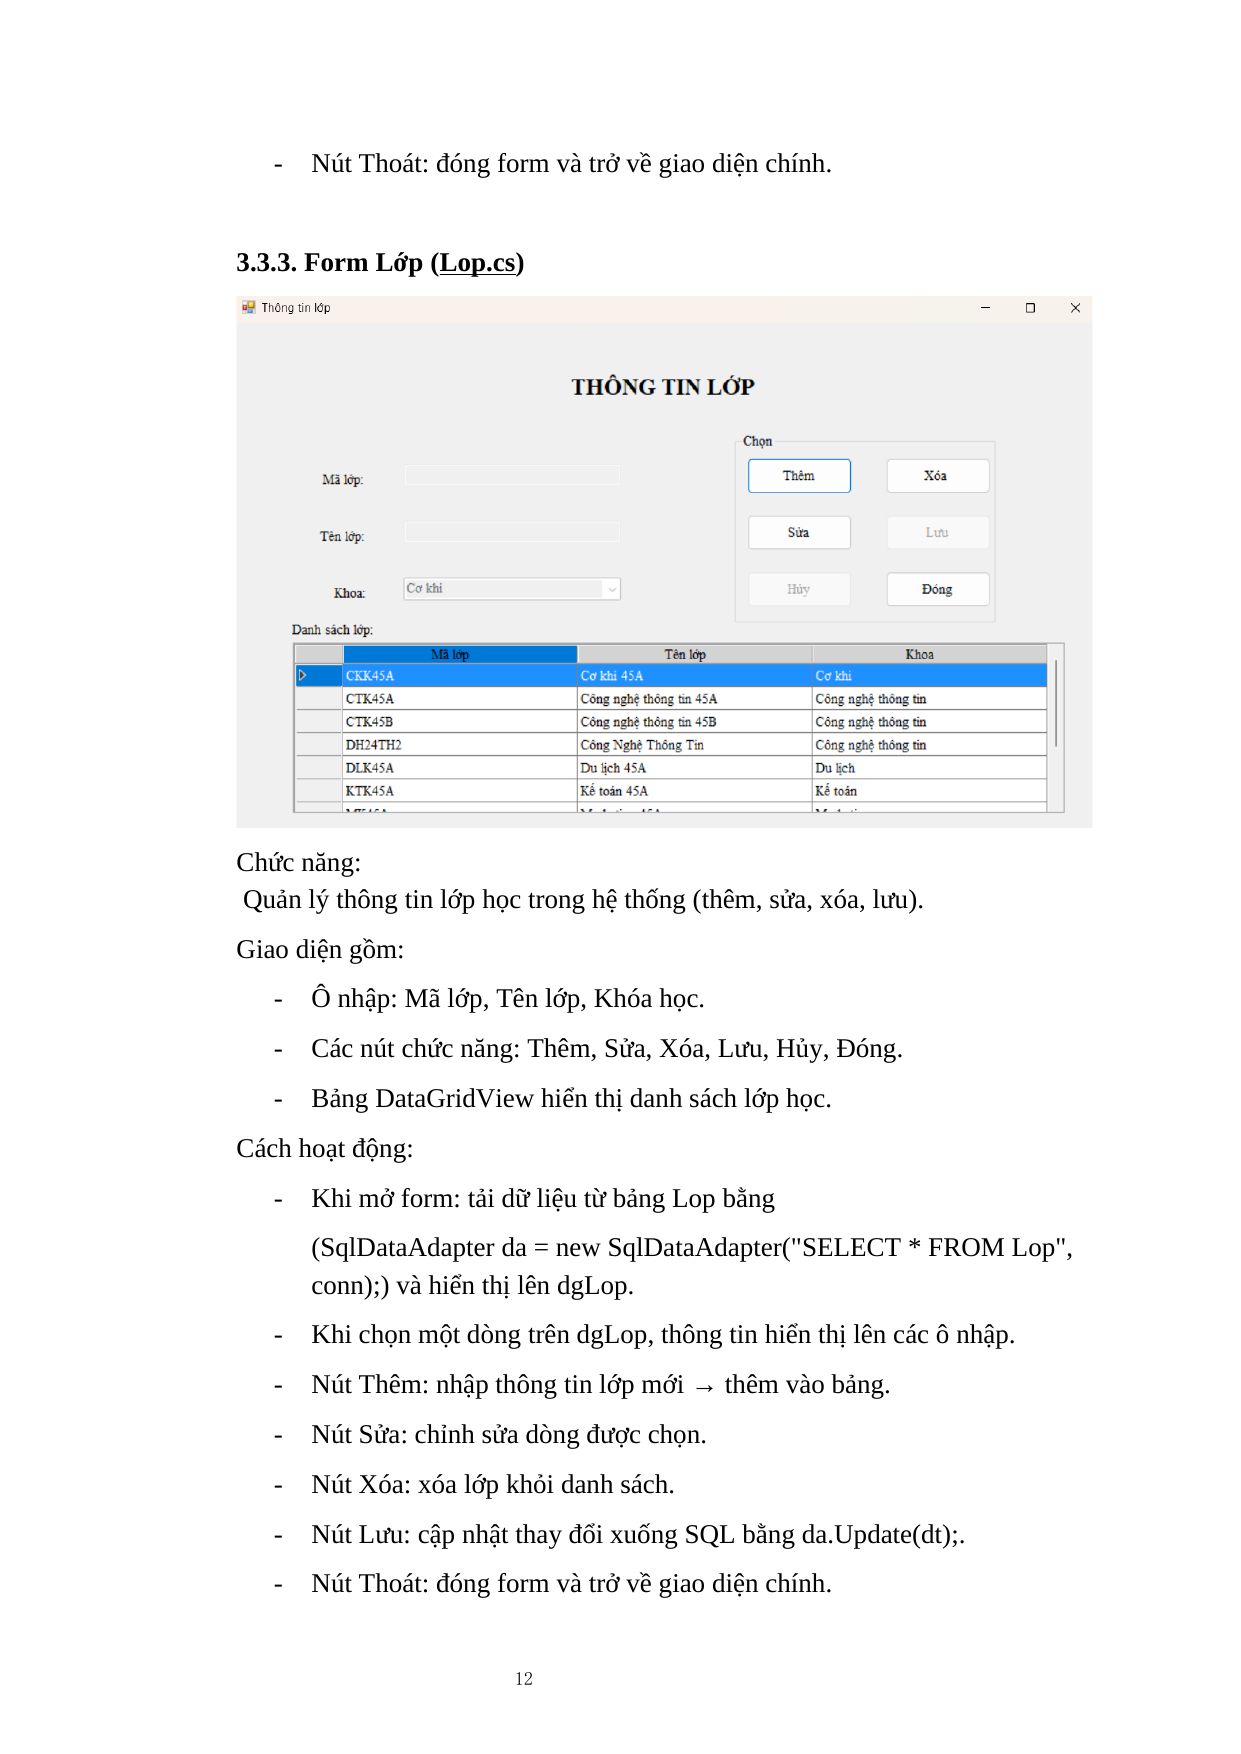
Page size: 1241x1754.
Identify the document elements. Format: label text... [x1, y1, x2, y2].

list Khi chọn một dòng trên dgLop, thông tin hiển thị lên các ô nhập. [274, 1319, 1093, 1350]
text (SqlDataAdapter da = new SqlDataAdapter("SELECT * FROM Lop", conn);) và hiển thị lên dgLop. [311, 1232, 1093, 1300]
list Nút Thoát: đóng form và trở về giao diện chính. [274, 1568, 1093, 1599]
list Nút Sửa: chỉnh sửa dòng được chọn. [274, 1418, 1093, 1449]
picture [236, 296, 1093, 828]
text 3.3.3. Form Lớp (Lop.cs) [236, 247, 1093, 278]
list Ô nhập: Mã lớp, Tên lớp, Khóa học. [274, 983, 1093, 1014]
list Nút Xóa: xóa lớp khỏi danh sách. [274, 1468, 1093, 1499]
list Bảng DataGridView hiển thị danh sách lớp học. [274, 1082, 1093, 1113]
text Giao diện gồm: [236, 933, 1093, 964]
text Cách hoạt động: [236, 1132, 1093, 1163]
list Nút Thoát: đóng form và trở về giao diện chính. [274, 147, 1093, 178]
list Nút Thêm: nhập thông tin lớp mới → thêm vào bảng. [274, 1368, 1093, 1399]
list Khi mở form: tải dữ liệu từ bảng Lop bằng [274, 1182, 1093, 1213]
text Chức năng: Quản lý thông tin lớp học trong hệ thống (thêm, sửa, xóa, lưu). [236, 846, 1093, 914]
list Các nút chức năng: Thêm, Sửa, Xóa, Lưu, Hủy, Đóng. [274, 1032, 1093, 1063]
list Nút Lưu: cập nhật thay đổi xuống SQL bằng da.Update(dt);. [274, 1518, 1093, 1549]
